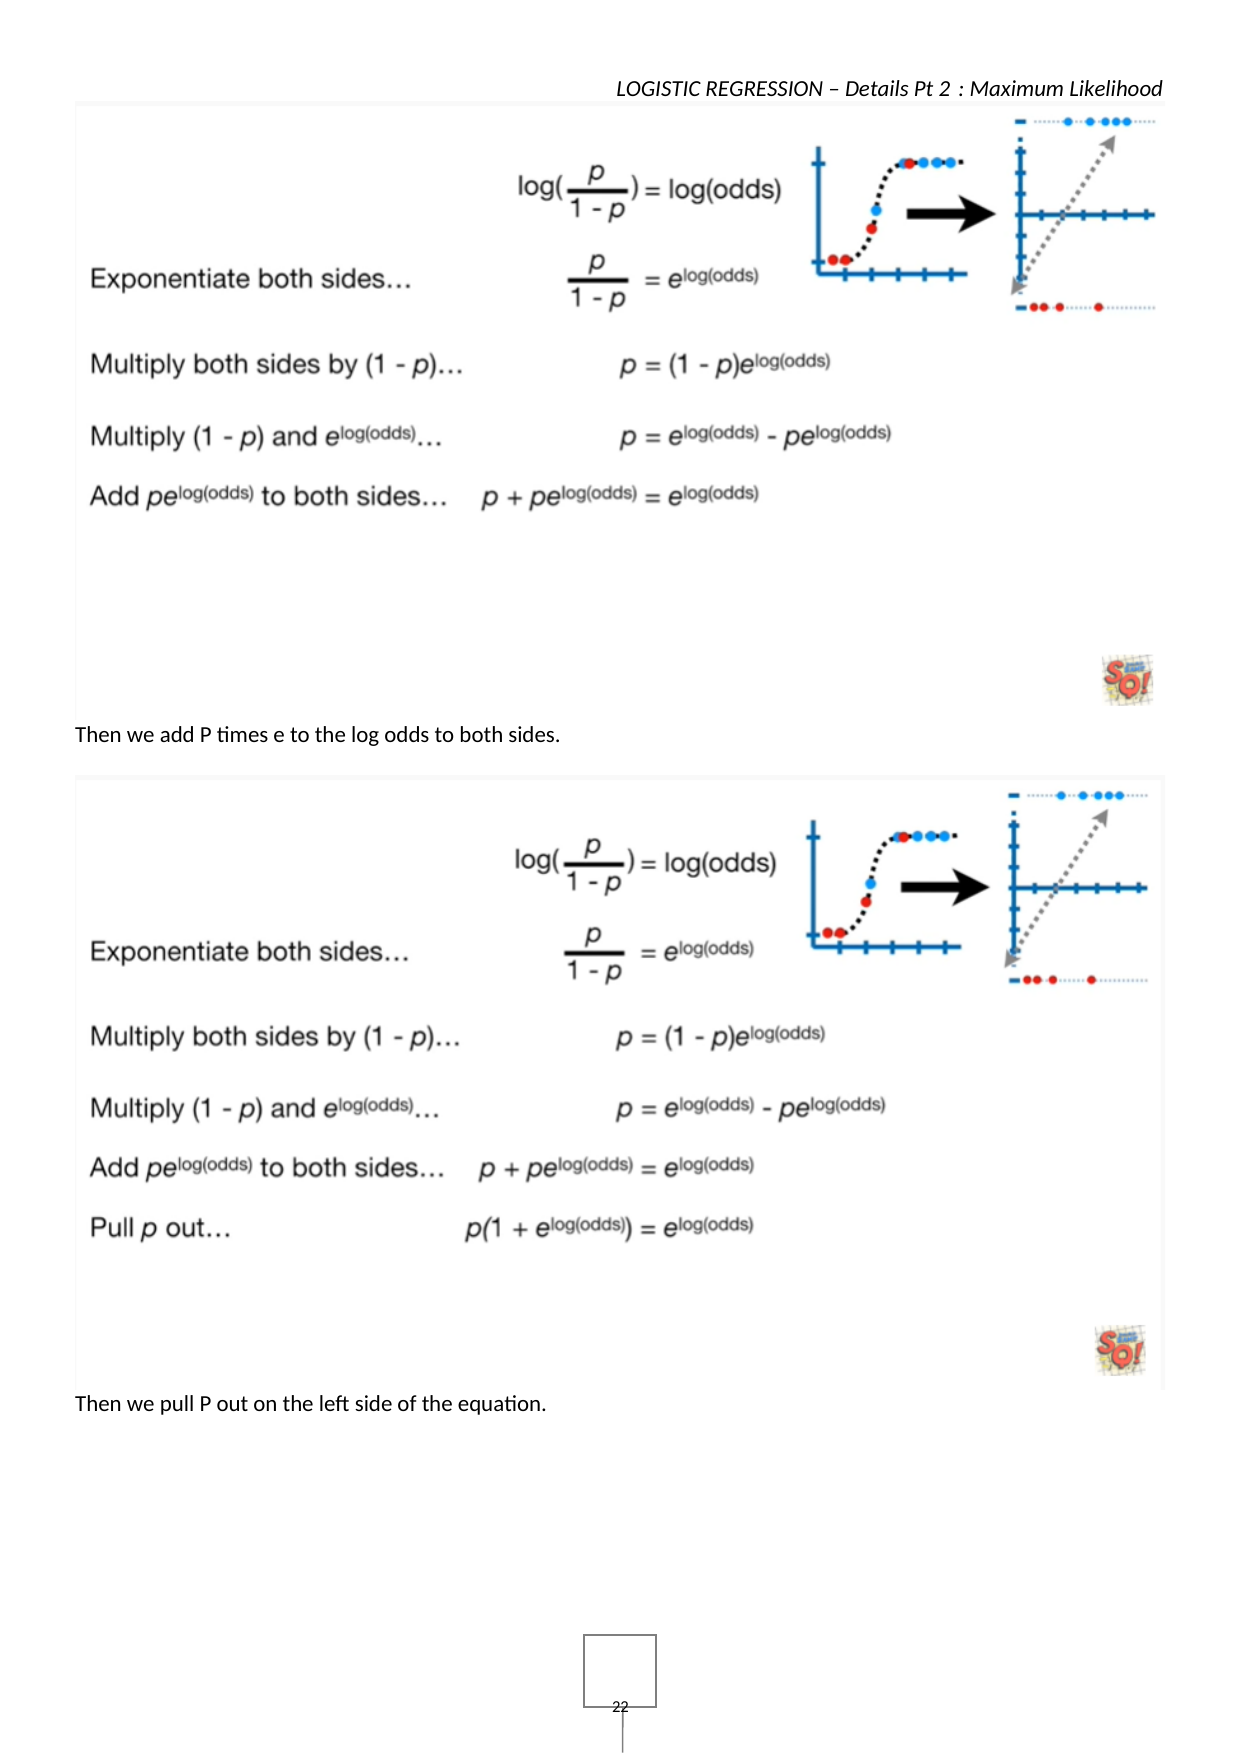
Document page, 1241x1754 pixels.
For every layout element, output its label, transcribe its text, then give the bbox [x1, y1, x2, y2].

picture [75, 101, 1166, 720]
text Then we add P times e to the log odds to both sides. [75, 720, 1165, 748]
text Then we pull P out on the left side of the equation. [75, 1390, 1165, 1417]
picture [75, 775, 1166, 1390]
